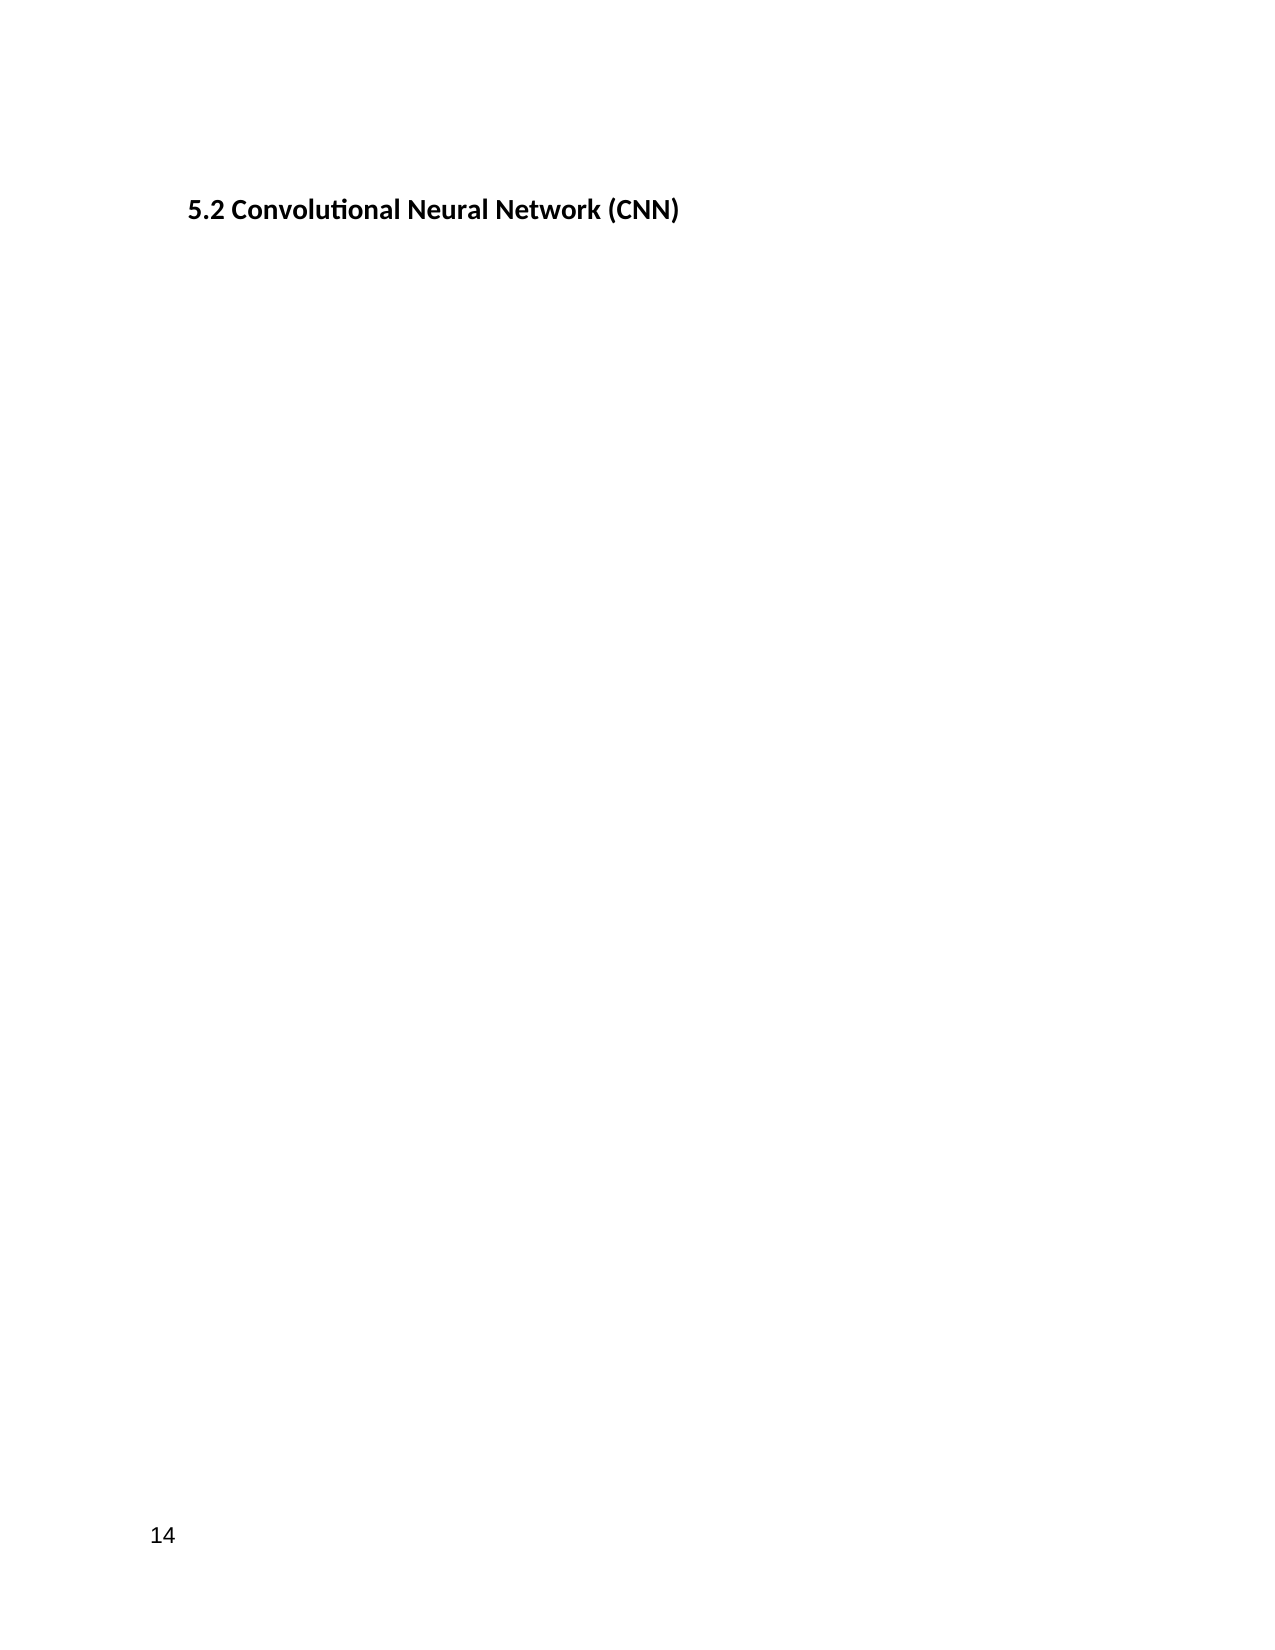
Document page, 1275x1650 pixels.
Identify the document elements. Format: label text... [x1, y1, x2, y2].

list Convolutional Neural Network (CNN) [187, 191, 1125, 227]
